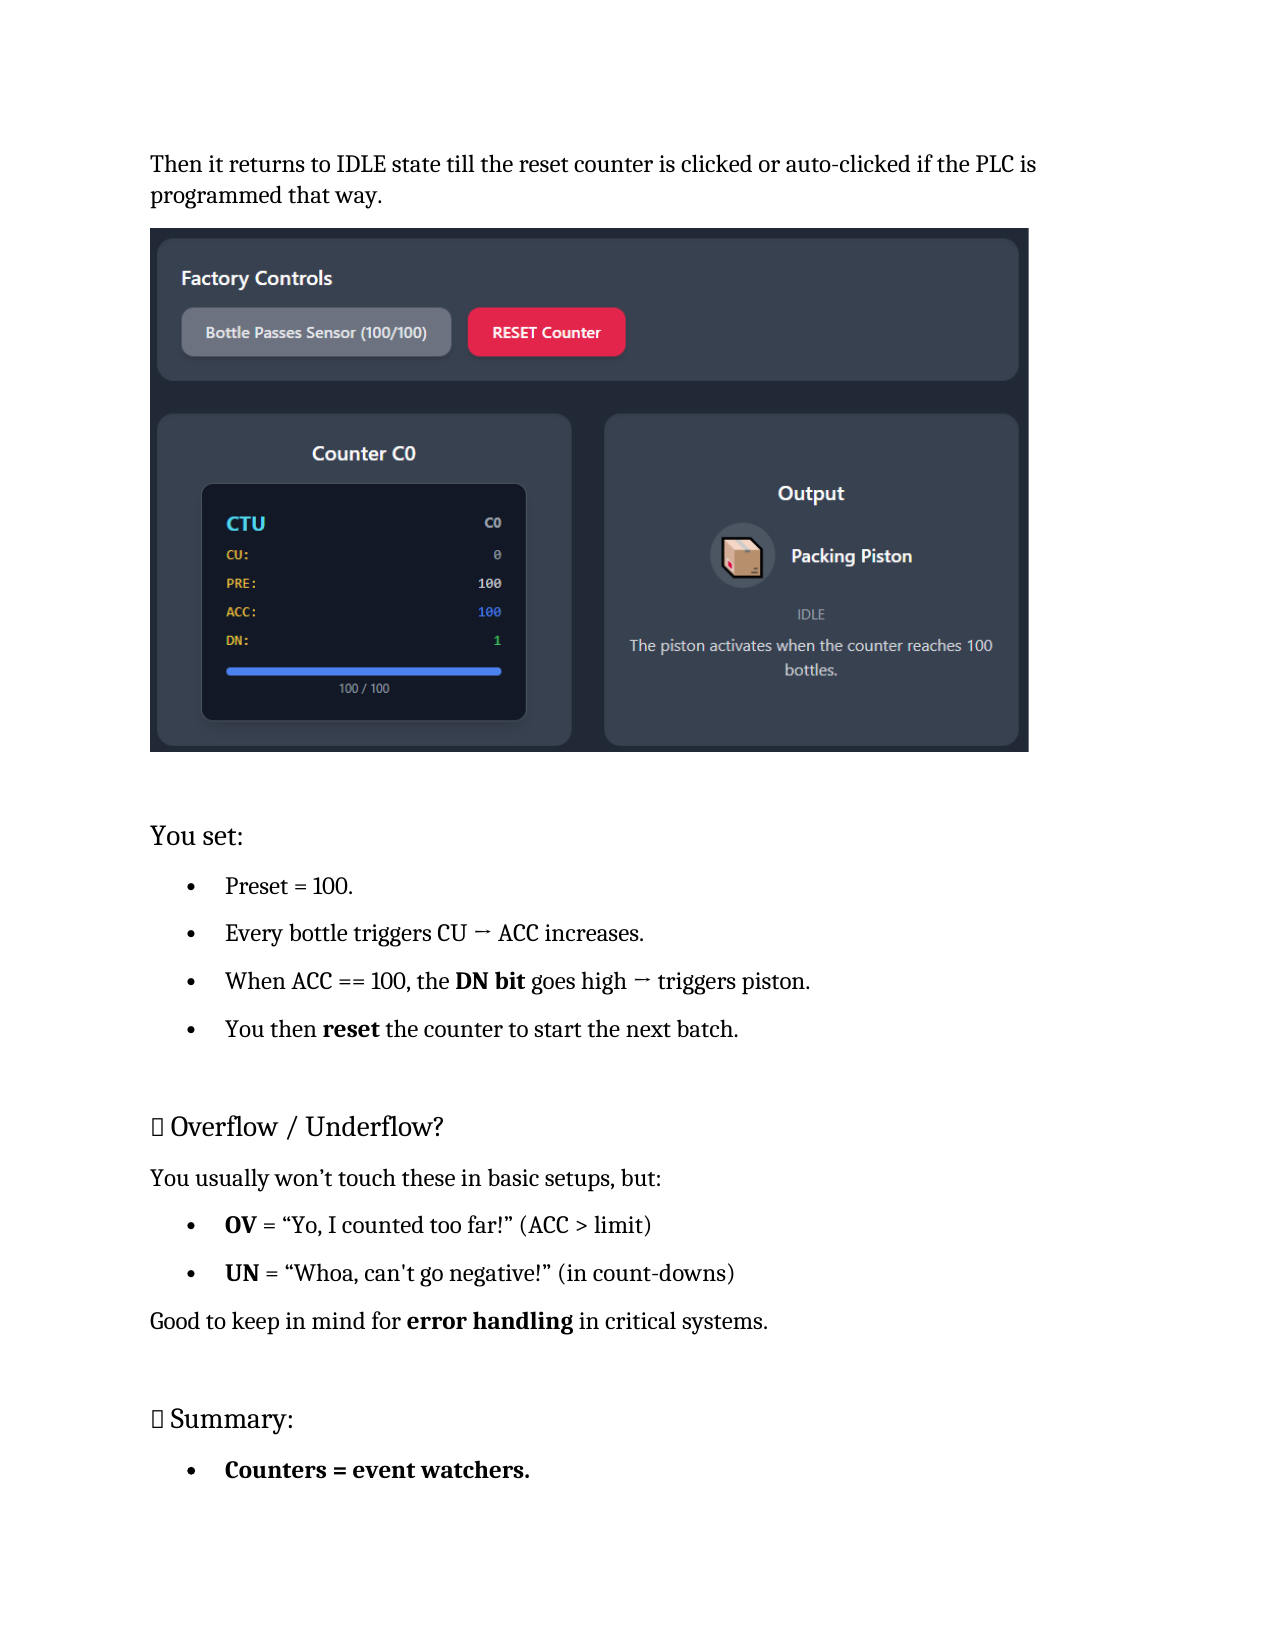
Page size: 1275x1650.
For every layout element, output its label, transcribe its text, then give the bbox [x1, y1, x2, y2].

text You usually won’t touch these in basic setups, but: [150, 1163, 1125, 1192]
list You then reset the counter to start the next batch. [187, 1015, 1125, 1043]
list UN = “Whoa, can't go negative!” (in count-downs) [187, 1259, 1125, 1288]
text Good to keep in mind for error handling in critical systems. [150, 1307, 1125, 1335]
text 💡 Overflow / Underflow? [150, 1110, 1125, 1144]
list Preset = 100. [187, 872, 1125, 900]
text You set: [150, 819, 1125, 852]
text 🔄 Summary: [150, 1402, 1125, 1436]
list Counters = event watchers. [187, 1456, 1125, 1484]
text Then it returns to IDLE state till the reset counter is clicked or auto-clicked if the PLC is programmed that way. [150, 150, 1125, 210]
picture [150, 228, 1029, 752]
list OV = “Yo, I counted too far!” (ACC > limit) [187, 1211, 1125, 1240]
list When ACC == 100, the DN bit goes high → triggers piston. [187, 967, 1125, 996]
list Every bottle triggers CU → ACC increases. [187, 919, 1125, 948]
